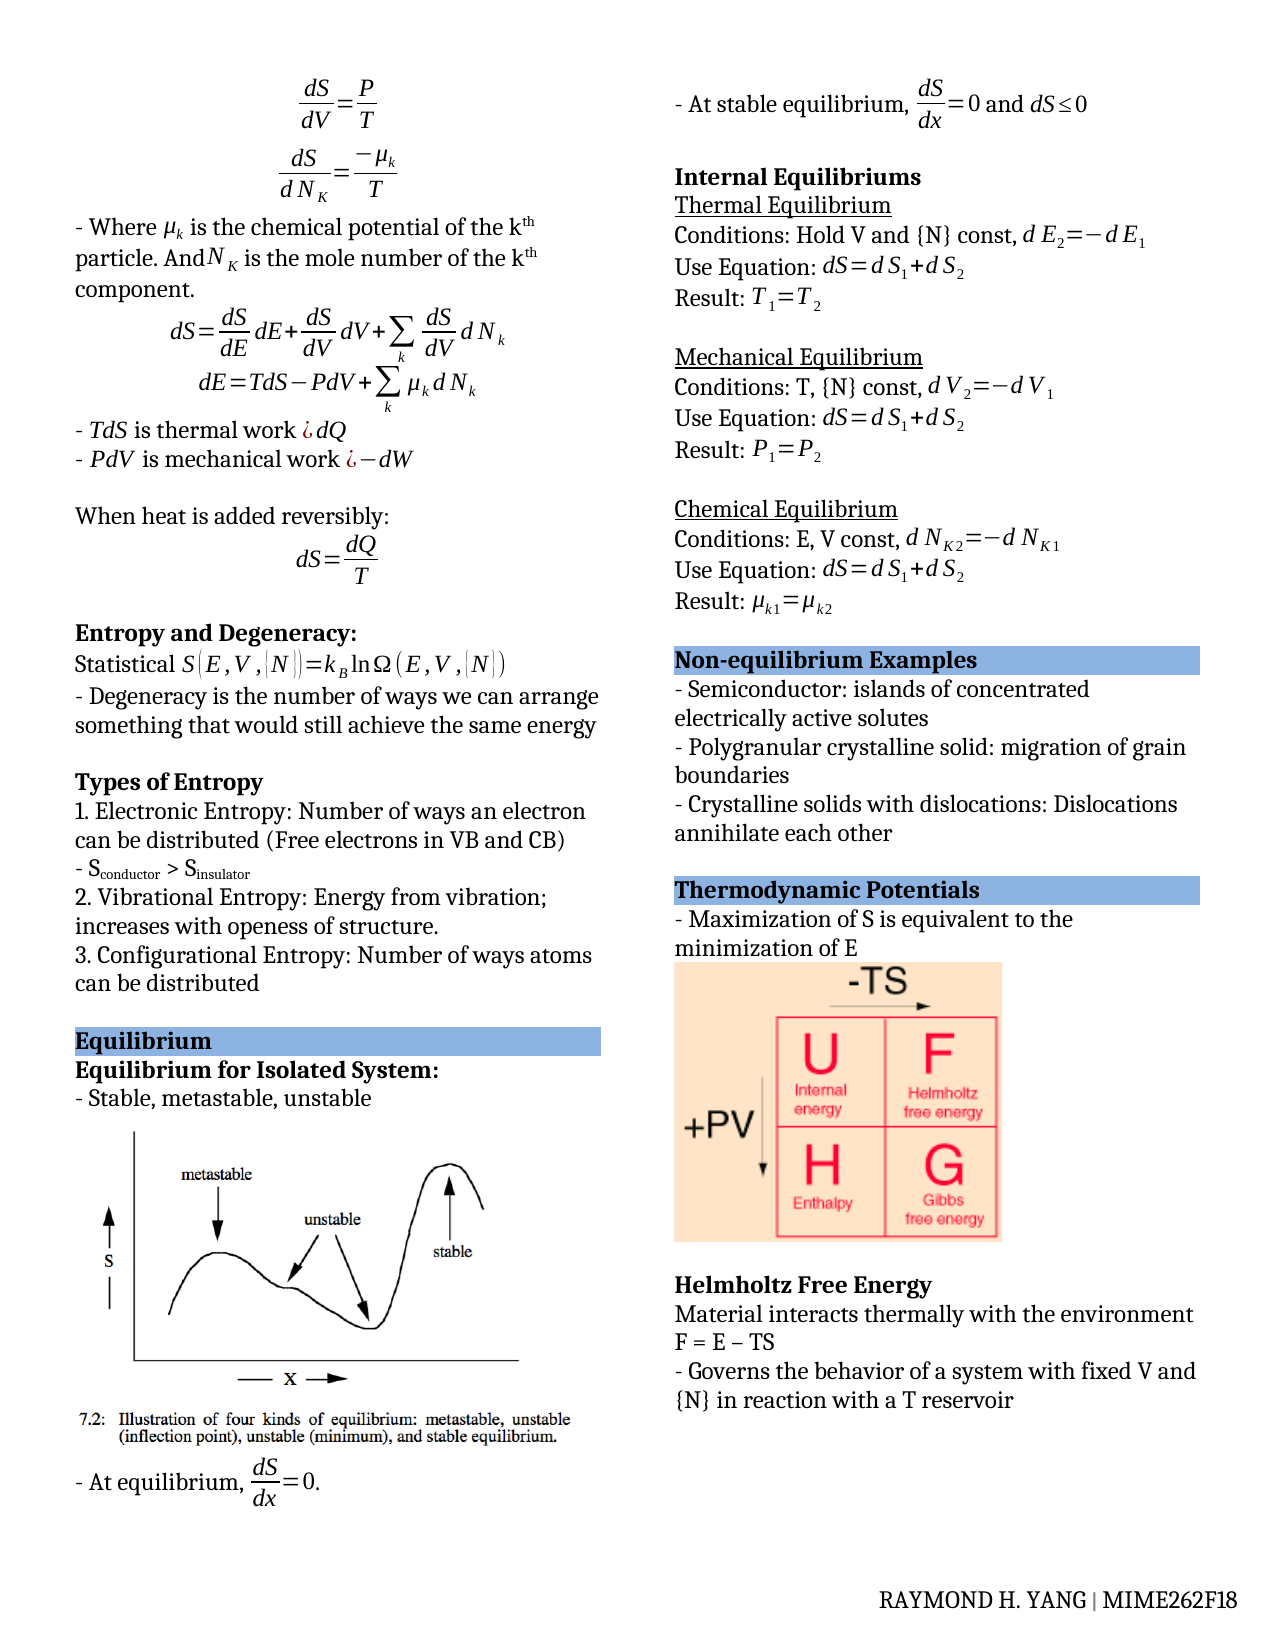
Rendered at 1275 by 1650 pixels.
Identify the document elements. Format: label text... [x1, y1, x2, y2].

text Helmholtz Free Energy [674, 1271, 1200, 1299]
text 1. Electronic Entropy: Number of ways an electron can be distributed (Free electrons in VB and CB) [75, 797, 601, 854]
text Mechanical Equilibrium [674, 343, 1200, 372]
text - Degeneracy is the number of ways we can arrange something that would still achieve the same energy [75, 682, 601, 739]
text When heat is added reversibly: [75, 502, 601, 531]
text - Polygranular crystalline solid: migration of grain boundaries [674, 732, 1200, 790]
text Conditions: E, V const, [674, 523, 1200, 555]
text - At stable equilibrium, and [674, 75, 1200, 134]
text Material interacts thermally with the environment [674, 1299, 1200, 1328]
text Result: [674, 434, 1200, 466]
text Equilibrium for Isolated System: [75, 1056, 601, 1084]
text - Crystalline solids with dislocations: Dislocations annihilate each other [674, 790, 1200, 847]
text - is mechanical work [75, 445, 601, 473]
text - Sconductor > Sinsulator [75, 854, 601, 883]
text Statistical [75, 647, 601, 682]
text Entropy and Degeneracy: [75, 619, 601, 647]
text Result: [674, 283, 1200, 314]
picture [75, 1113, 601, 1454]
text Conditions: T, {N} const, [674, 372, 1200, 403]
text Use Equation: [674, 403, 1200, 434]
text - is thermal work [75, 416, 601, 445]
text Thermal Equilibrium [674, 191, 1200, 220]
text Equilibrium [75, 1027, 601, 1056]
text Chemical Equilibrium [674, 494, 1200, 523]
text - At equilibrium, . [75, 1454, 601, 1512]
text - Maximization of S is equivalent to the minimization of E [674, 905, 1200, 962]
text 3. Configurational Entropy: Number of ways atoms can be distributed [75, 941, 601, 998]
text Result: [674, 586, 1200, 617]
text 2. Vibrational Entropy: Energy from vibration; increases with openess of structure. [75, 883, 601, 941]
text Internal Equilibriums [674, 163, 1200, 191]
text Types of Entropy [75, 768, 601, 797]
text Thermodynamic Potentials [674, 876, 1200, 905]
text - Semiconductor: islands of concentrated electrically active solutes [674, 675, 1200, 732]
text Use Equation: [674, 252, 1200, 283]
text F = E – TS - Governs the behavior of a system with fixed V and {N} in reaction with a T reservoir [674, 1328, 1200, 1414]
text - Stable, metastable, unstable [75, 1084, 601, 1113]
text Non-equilibrium Examples [674, 646, 1200, 675]
picture [674, 962, 1003, 1242]
text - Where is the chemical potential of the kth particle. And is the mole number of the kth component. [75, 212, 601, 303]
text Use Equation: [674, 555, 1200, 586]
text Conditions: Hold V and {N} const, [674, 220, 1200, 252]
